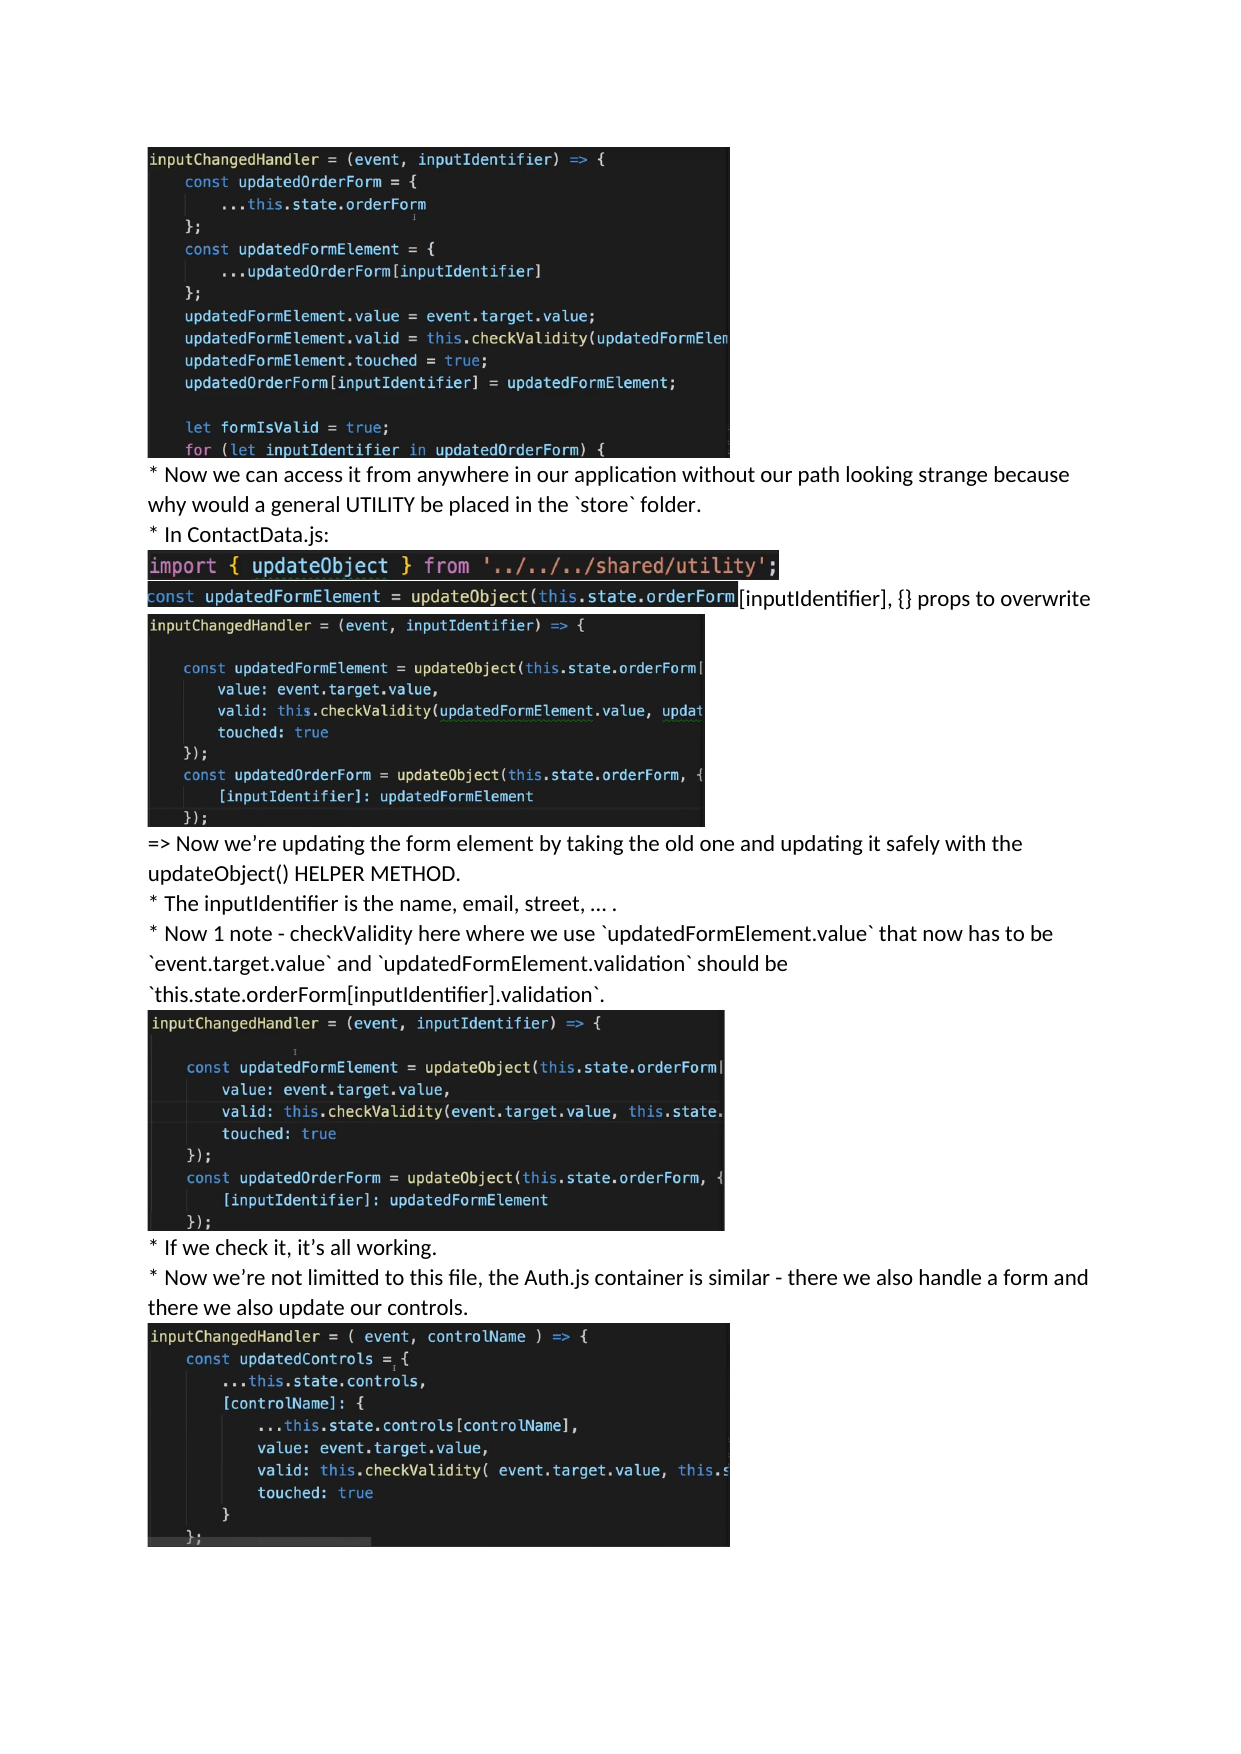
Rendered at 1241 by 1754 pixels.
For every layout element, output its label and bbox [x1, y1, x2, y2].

picture [147, 550, 779, 580]
picture [147, 581, 739, 607]
picture [147, 147, 730, 458]
text [148, 148, 1093, 1547]
picture [147, 1323, 730, 1547]
picture [147, 1010, 725, 1231]
picture [147, 614, 705, 827]
